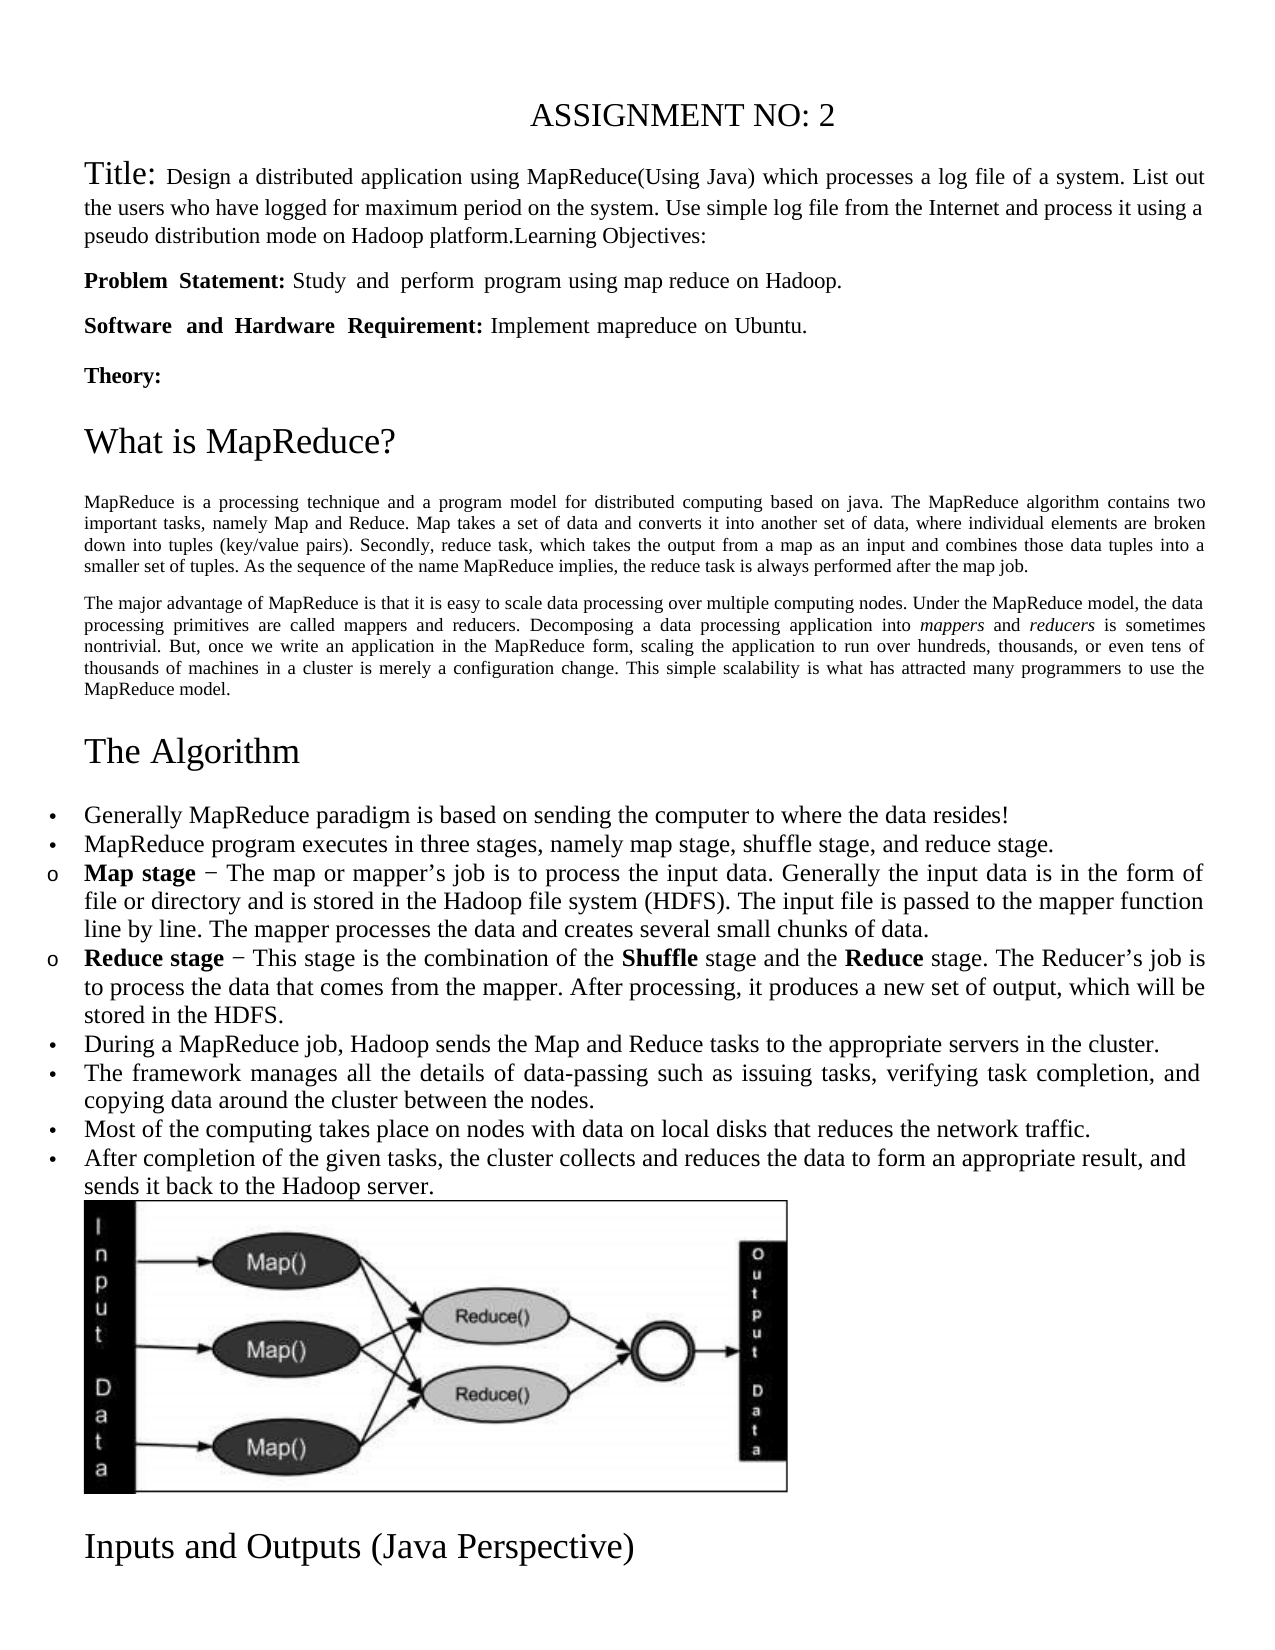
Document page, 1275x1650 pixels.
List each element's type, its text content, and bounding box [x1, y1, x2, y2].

text Problem Statement: Study and perform program using map reduce on Hadoop. [84, 268, 1217, 294]
list Most of the computing takes place on nodes with data on local disks that reduces the network traffic. [46, 1114, 1217, 1144]
subtitle ASSIGNMENT NO: 2 [530, 95, 1217, 134]
text What is MapReduce? [84, 419, 1217, 461]
list During a MapReduce job, Hadoop sends the Map and Reduce tasks to the appropriate servers in the cluster. [46, 1029, 1217, 1058]
text MapReduce is a processing technique and a program model for distributed computing based on java. The MapReduce algorithm contains two important tasks, namely Map and Reduce. Map takes a set of data and converts it into another set of data, where individual elements are broken down into tuples (key/value pairs). Secondly, reduce task, which takes the output from a map as an input and combines those data tuples into a smaller set of tuples. As the sequence of the name MapReduce implies, the reduce task is always performed after the map job. [84, 491, 1206, 577]
text Software and Hardware Requirement: Implement mapreduce on Ubuntu. [84, 313, 1217, 339]
list The framework manages all the details of data-passing such as issuing tasks, verifying task completion, and copying data around the cluster between the nodes. [46, 1058, 1205, 1114]
picture [83, 1200, 788, 1494]
list Reduce stage − This stage is the combination of the Shuffle stage and the Reduce stage. The Reducer’s job is to process the data that comes from the mapper. After processing, it produces a new set of output, which will be stored in the HDFS. [46, 943, 1206, 1029]
list Generally MapReduce paradigm is based on sending the computer to where the data resides! [46, 800, 1217, 829]
text Inputs and Outputs (Java Perspective) [84, 1525, 1217, 1567]
list Map stage − The map or mapper’s job is to process the input data. Generally the input data is in the form of file or directory and is stored in the Hadoop file system (HDFS). The input file is passed to the mapper function line by line. The mapper processes the data and creates several small chunks of data. [46, 858, 1205, 943]
list MapReduce program executes in three stages, namely map stage, shuffle stage, and reduce stage. [46, 829, 1217, 858]
text The Algorithm [84, 729, 1217, 771]
text Theory: [84, 362, 1217, 388]
text The major advantage of MapReduce is that it is easy to scale data processing over multiple computing nodes. Under the MapReduce model, the data processing primitives are called mappers and reducers. Decomposing a data processing application into mappers and reducers is sometimes nontrivial. But, once we write an application in the MapReduce form, scaling the application to run over hundreds, thousands, or even tens of thousands of machines in a cluster is merely a configuration change. This simple scalability is what has attracted many programmers to use the MapReduce model. [84, 592, 1206, 700]
list After completion of the given tasks, the cluster collects and reduces the data to form an appropriate result, and sends it back to the Hadoop server. [46, 1144, 1205, 1200]
text Title: Design a distributed application using MapReduce(Using Java) which processes a log file of a system. List out the users who have logged for maximum period on the system. Use simple log file from the Internet and process it using a pseudo distribution mode on Hadoop platform.Learning Objectives: [84, 153, 1206, 248]
